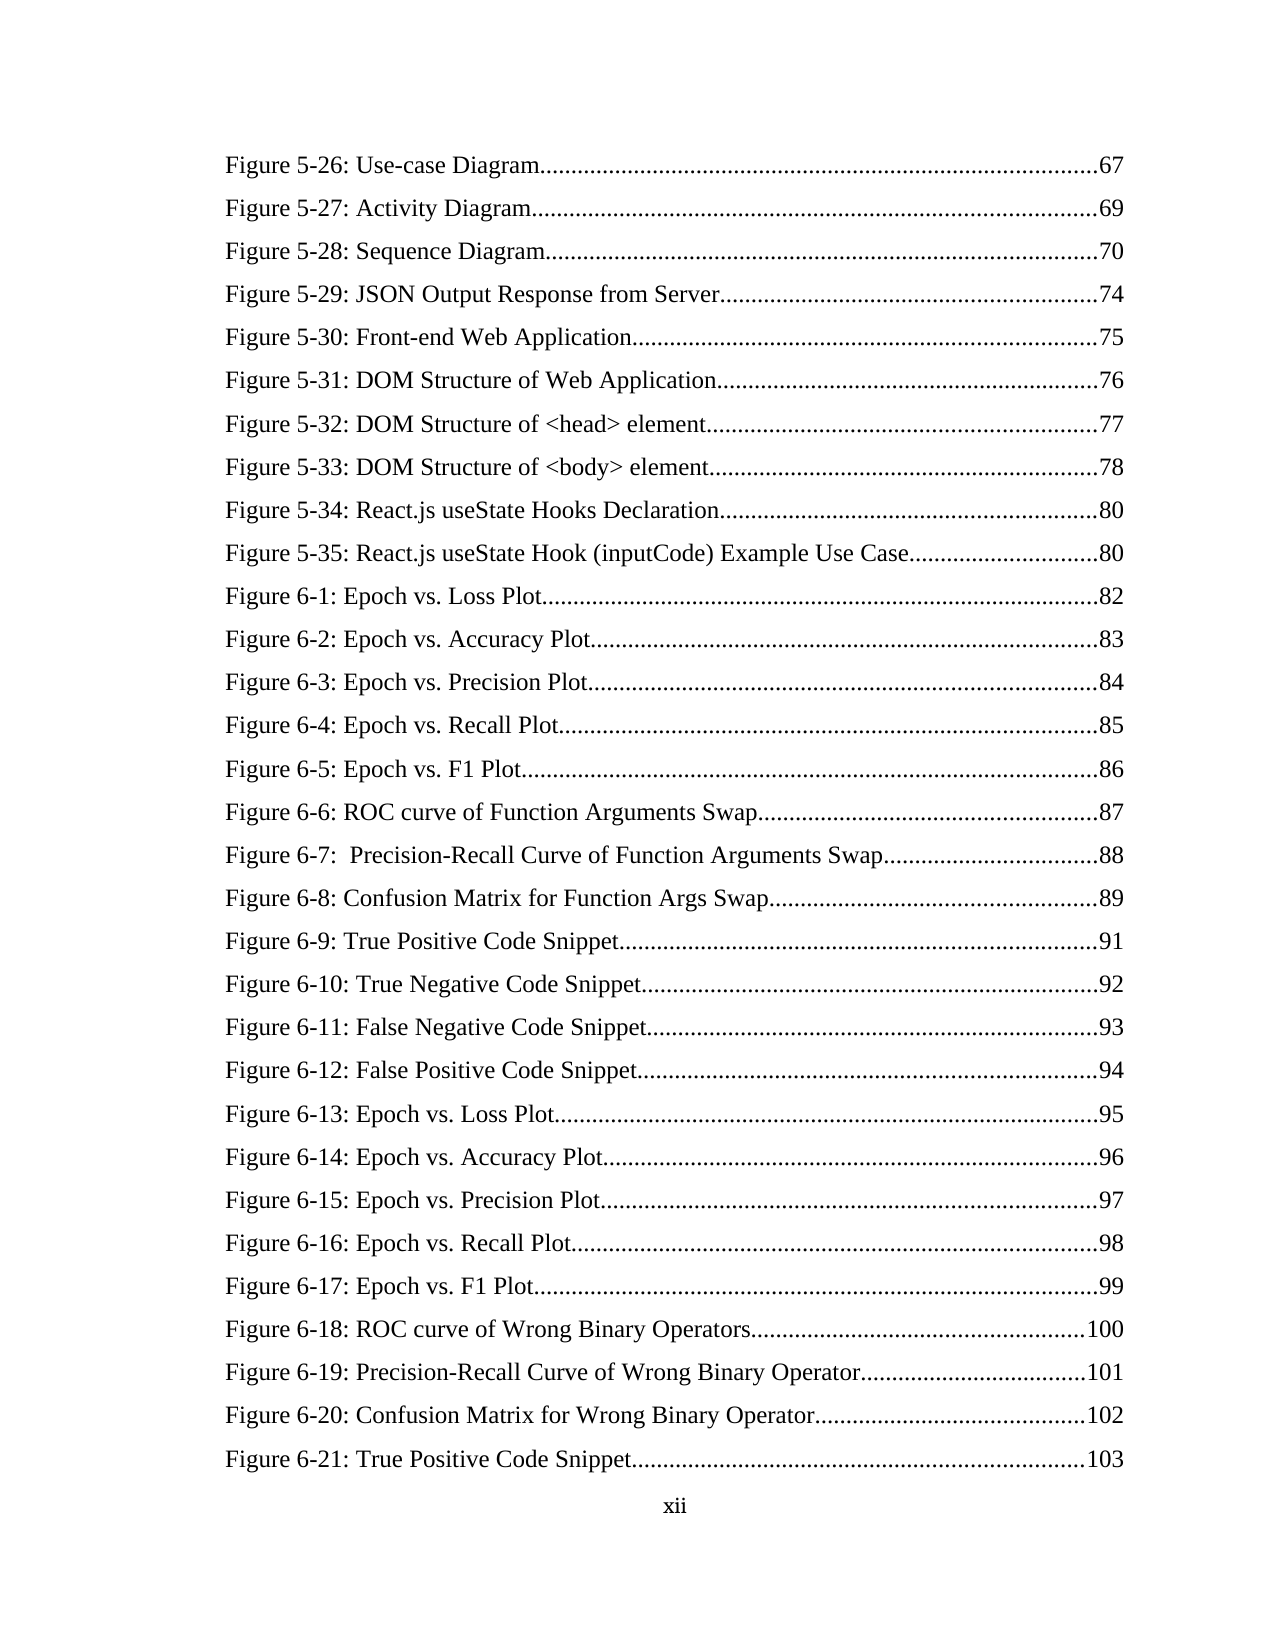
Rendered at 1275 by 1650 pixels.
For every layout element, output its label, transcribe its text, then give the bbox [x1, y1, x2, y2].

text Figure 5-33: DOM Structure of <body> element 78 [225, 452, 1125, 481]
text Figure 6-13: Epoch vs. Loss Plot 95 [225, 1099, 1125, 1127]
text Figure 6-11: False Negative Code Snippet 93 [225, 1012, 1125, 1041]
text Figure 6-19: Precision-Recall Curve of Wrong Binary Operator 101 [225, 1357, 1125, 1386]
text Figure 5-29: JSON Output Response from Server 74 [225, 279, 1125, 308]
text Figure 5-27: Activity Diagram 69 [225, 193, 1125, 222]
text Figure 6-2: Epoch vs. Accuracy Plot 83 [225, 624, 1125, 653]
text Figure 5-32: DOM Structure of <head> element 77 [225, 409, 1125, 437]
text Figure 6-1: Epoch vs. Loss Plot 82 [225, 581, 1125, 610]
text Figure 6-17: Epoch vs. F1 Plot 99 [225, 1271, 1125, 1300]
text Figure 6-12: False Positive Code Snippet 94 [225, 1056, 1125, 1084]
text Figure 5-31: DOM Structure of Web Application 76 [225, 366, 1125, 394]
text Figure 6-5: Epoch vs. F1 Plot 86 [225, 754, 1125, 782]
text Figure 6-18: ROC curve of Wrong Binary Operators 100 [225, 1314, 1125, 1343]
text Figure 6-4: Epoch vs. Recall Plot 85 [225, 711, 1125, 739]
text Figure 6-3: Epoch vs. Precision Plot 84 [225, 667, 1125, 696]
text Figure 6-20: Confusion Matrix for Wrong Binary Operator 102 [225, 1401, 1125, 1429]
text Figure 5-30: Front-end Web Application 75 [225, 322, 1125, 351]
text Figure 6-14: Epoch vs. Accuracy Plot 96 [225, 1142, 1125, 1171]
text Figure 5-28: Sequence Diagram 70 [225, 236, 1125, 265]
text Figure 5-35: React.js useState Hook (inputCode) Example Use Case 80 [225, 538, 1125, 567]
text Figure 6-8: Confusion Matrix for Function Args Swap 89 [225, 883, 1125, 912]
text Figure 6-7: Precision-Recall Curve of Function Arguments Swap 88 [225, 840, 1125, 869]
text Figure 6-9: True Positive Code Snippet 91 [225, 926, 1125, 955]
text Figure 5-26: Use-case Diagram 67 [225, 150, 1125, 179]
text Figure 6-16: Epoch vs. Recall Plot 98 [225, 1228, 1125, 1257]
text Figure 6-6: ROC curve of Function Arguments Swap 87 [225, 797, 1125, 826]
text Figure 6-10: True Negative Code Snippet 92 [225, 969, 1125, 998]
text Figure 6-15: Epoch vs. Precision Plot 97 [225, 1185, 1125, 1214]
text Figure 6-21: True Positive Code Snippet 103 [225, 1444, 1125, 1472]
text Figure 5-34: React.js useState Hooks Declaration 80 [225, 495, 1125, 524]
